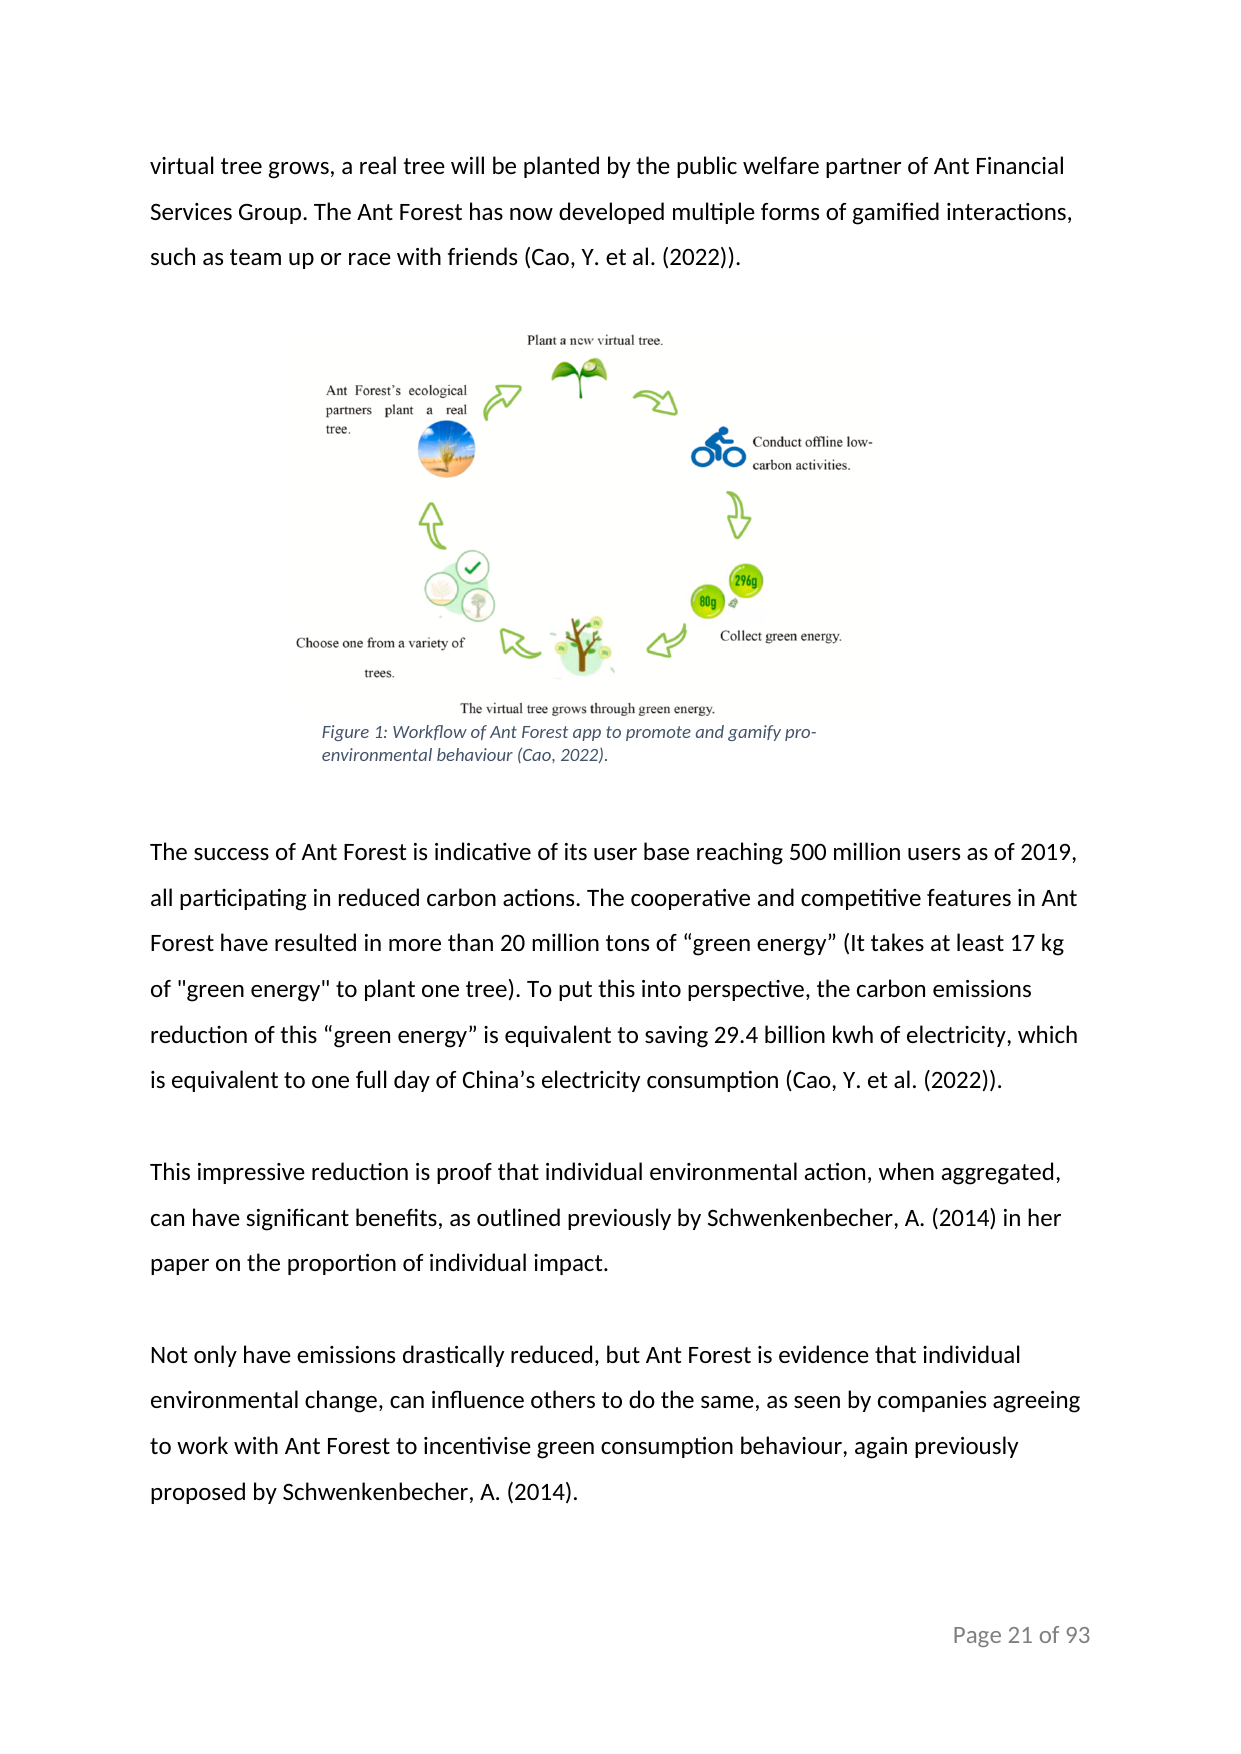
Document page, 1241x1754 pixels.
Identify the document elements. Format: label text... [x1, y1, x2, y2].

text Not only have emissions drastically reduced, but Ant Forest is evidence that individual environmental change, can influence others to do the same, as seen by companies agreeing to work with Ant Forest to incentivise green consumption behaviour, again previously proposed by Schwenkenbecher, A. (2014). [150, 1339, 1090, 1507]
picture [293, 334, 875, 718]
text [150, 150, 1090, 272]
text The success of Ant Forest is indicative of its user base reaching 500 million users as of 2019, all participating in reduced carbon actions. The cooperative and competitive features in Ant Forest have resulted in more than 20 million tons of “green energy” (It takes at least 17 kg of "green energy" to plant one tree). To put this into perspective, the carbon emissions reduction of this “green energy” is equivalent to saving 29.4 billion kwh of electricity, which is equivalent to one full day of China’s electricity consumption (Cao, Y. et al. (2022)). [150, 836, 1090, 1095]
text This impressive reduction is proof that individual environmental action, when aggregated, can have significant benefits, as outlined previously by Schwenkenbecher, A. (2014) in her paper on the proportion of individual impact. [150, 1156, 1090, 1278]
